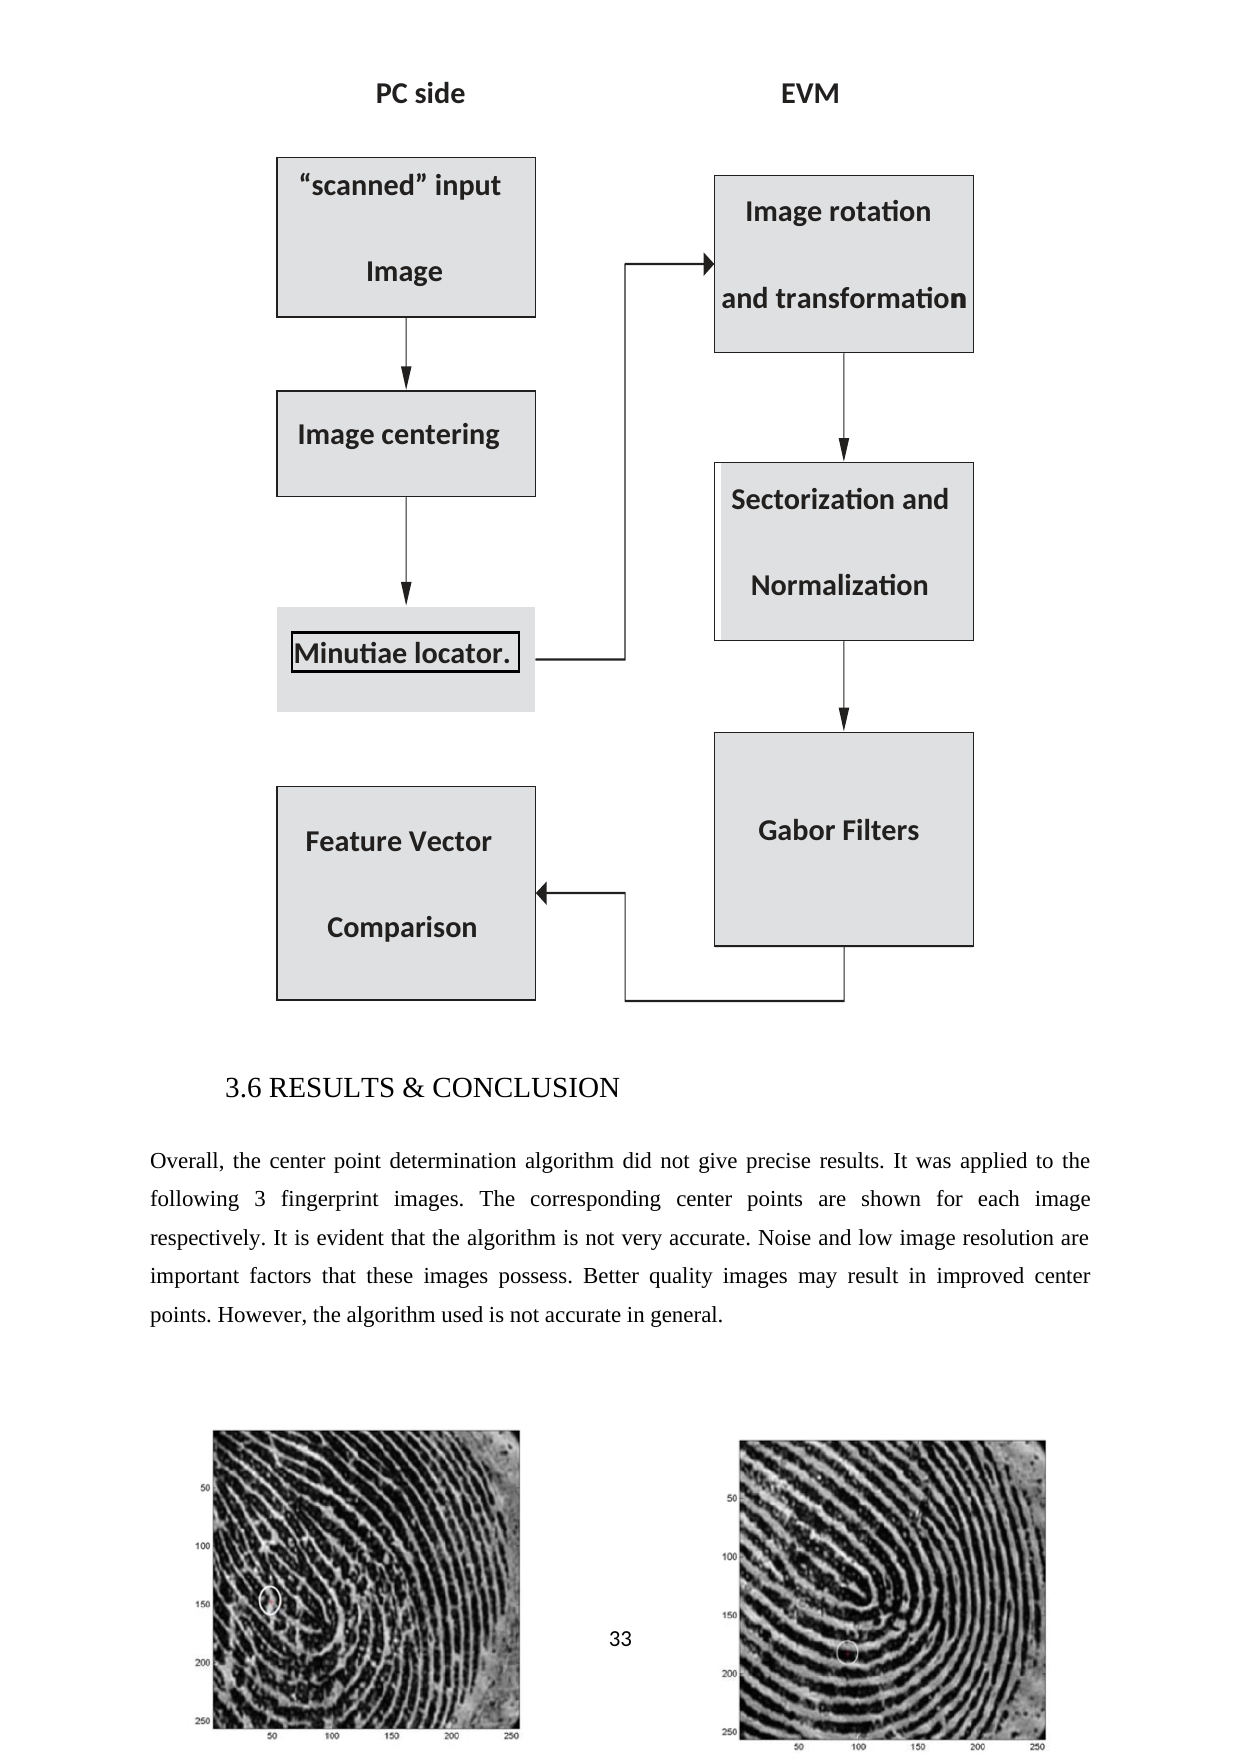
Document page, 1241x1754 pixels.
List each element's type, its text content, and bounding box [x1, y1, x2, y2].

picture [106, 1402, 608, 1754]
picture [633, 1412, 1134, 1754]
subtitle 3.6 RESULTS & CONCLUSION [150, 1070, 1090, 1104]
text Overall, the center point determination algorithm did not give precise results. It was applied to the following 3 fingerprint images. The corresponding center points are shown for each image respectively. It is evident that the algorithm is not very accurate. Noise and low image resolution are important factors that these images possess. Better quality images may result in improved center points. However, the algorithm used is not accurate in general. [150, 1147, 1092, 1327]
